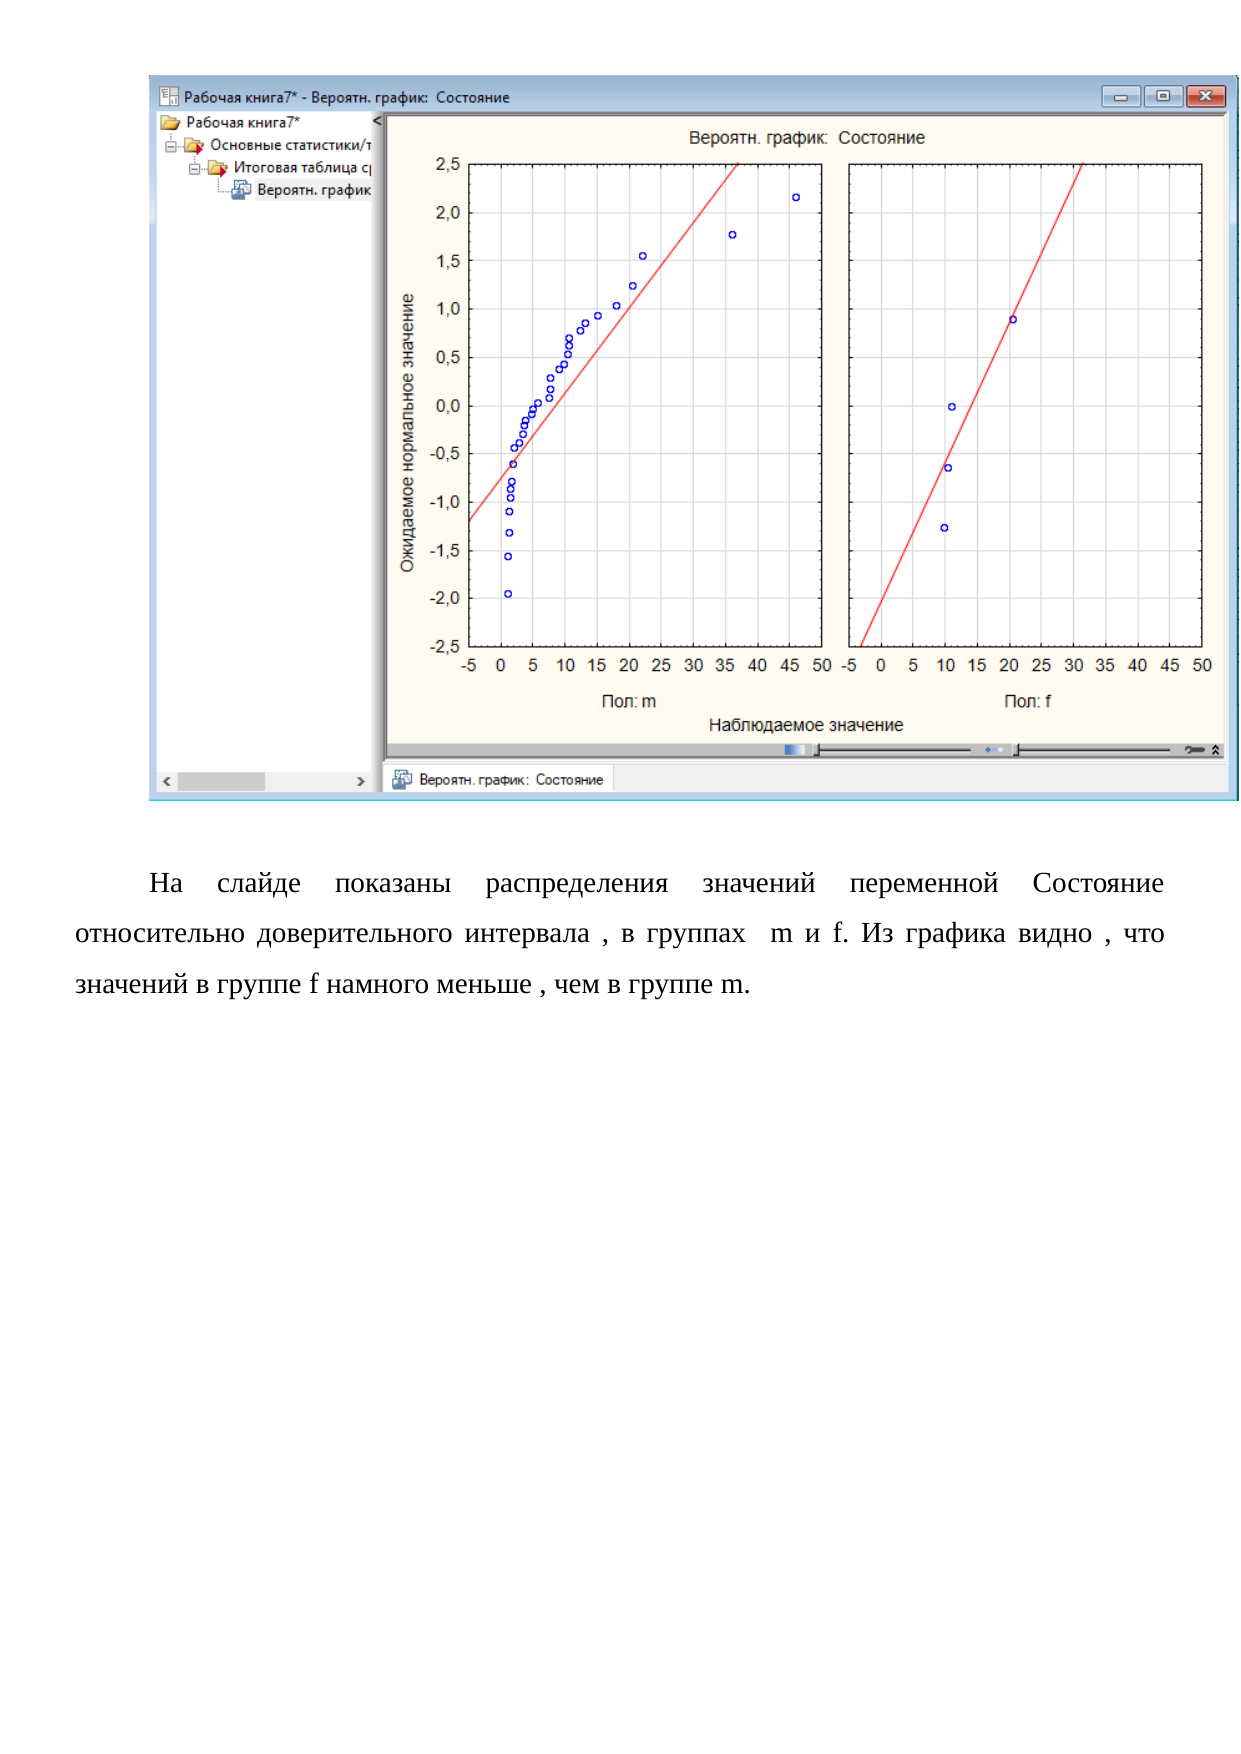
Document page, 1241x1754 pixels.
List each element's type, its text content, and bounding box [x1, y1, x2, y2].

picture [148, 75, 1239, 801]
text На слайде показаны распределения значений переменной Состояние относительно доверительного интервала , в группах m и f. Из графика видно , что значений в группе f намного меньше , чем в группе m. [75, 865, 1165, 999]
